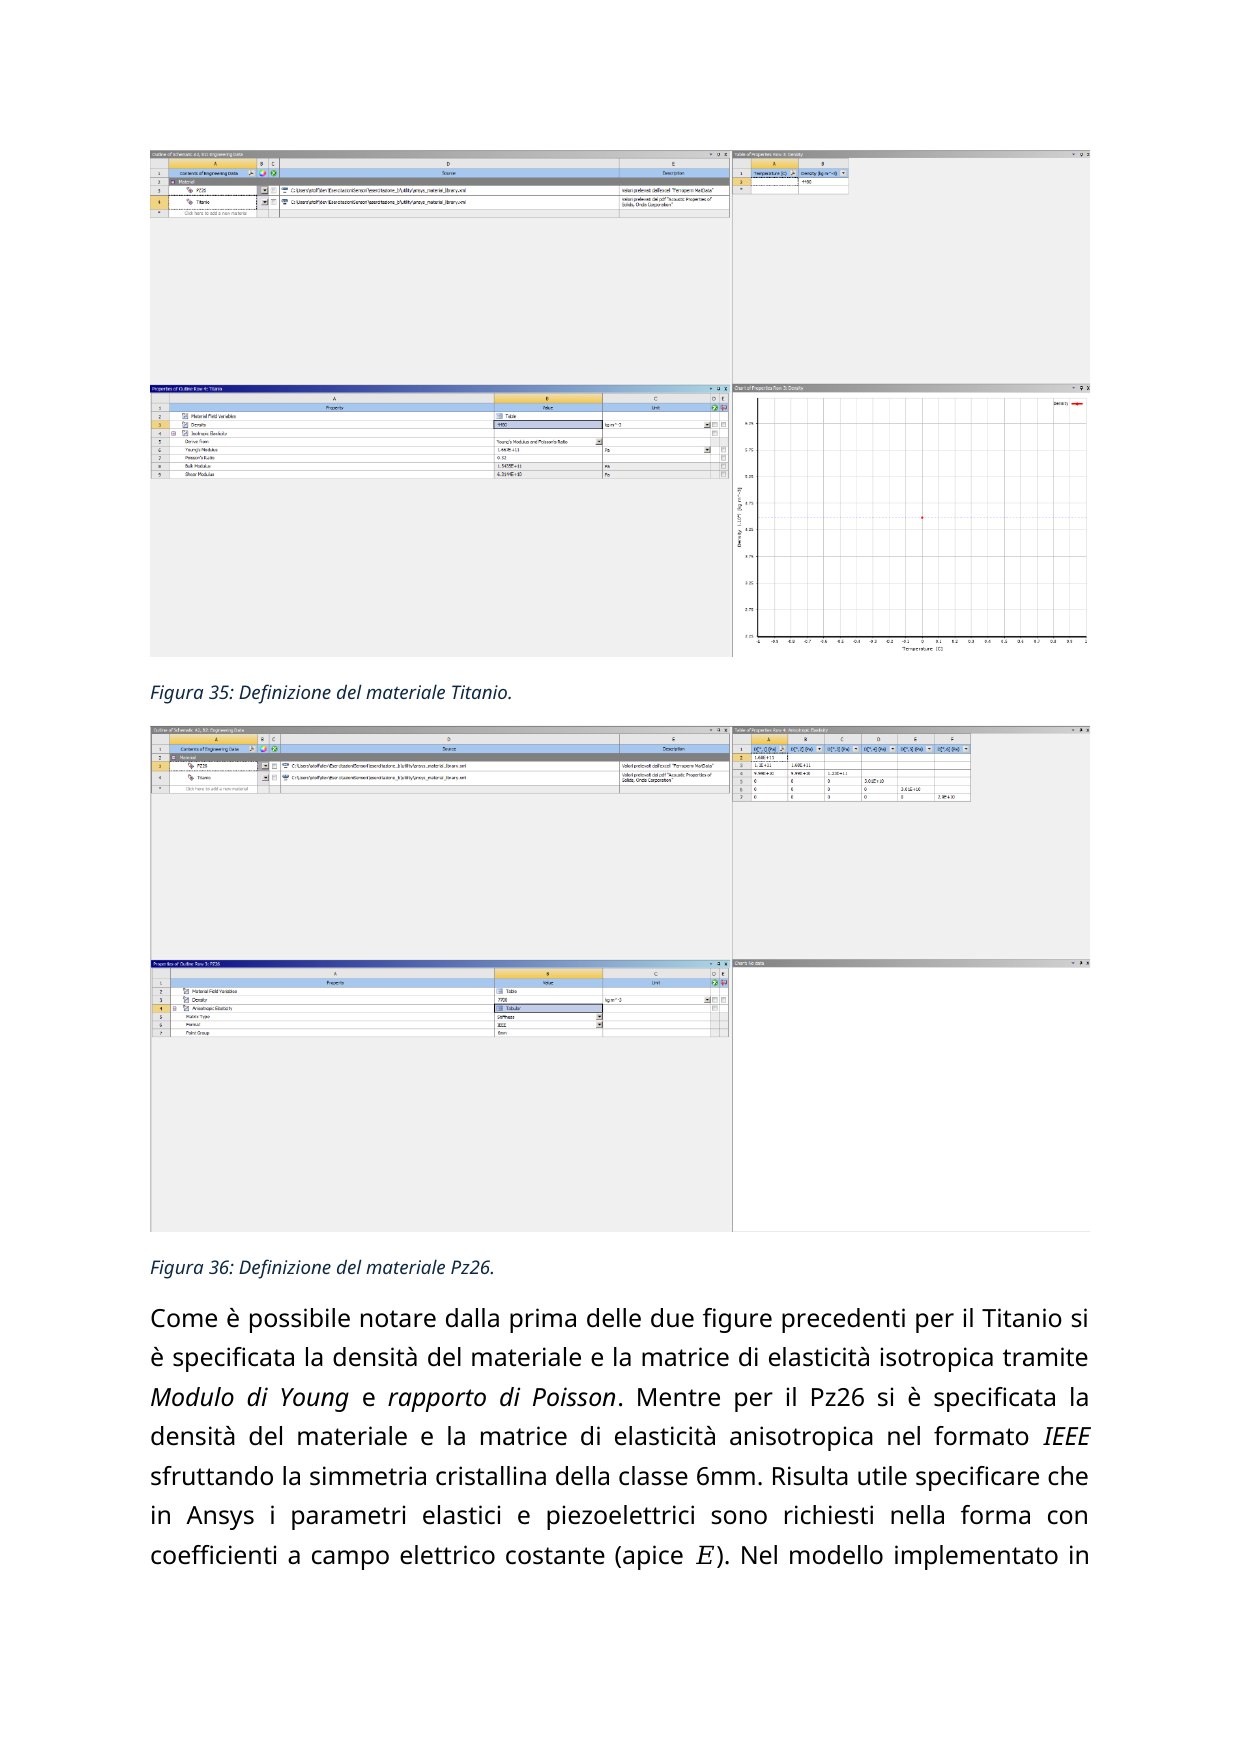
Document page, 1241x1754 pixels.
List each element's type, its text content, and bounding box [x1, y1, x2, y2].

text Figura 35: Definizione del materiale Titanio. [150, 679, 1090, 705]
picture [150, 725, 1091, 1232]
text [150, 1300, 1090, 1571]
picture [150, 150, 1091, 657]
text Figura 36: Definizione del materiale Pz26. [150, 1254, 1090, 1279]
